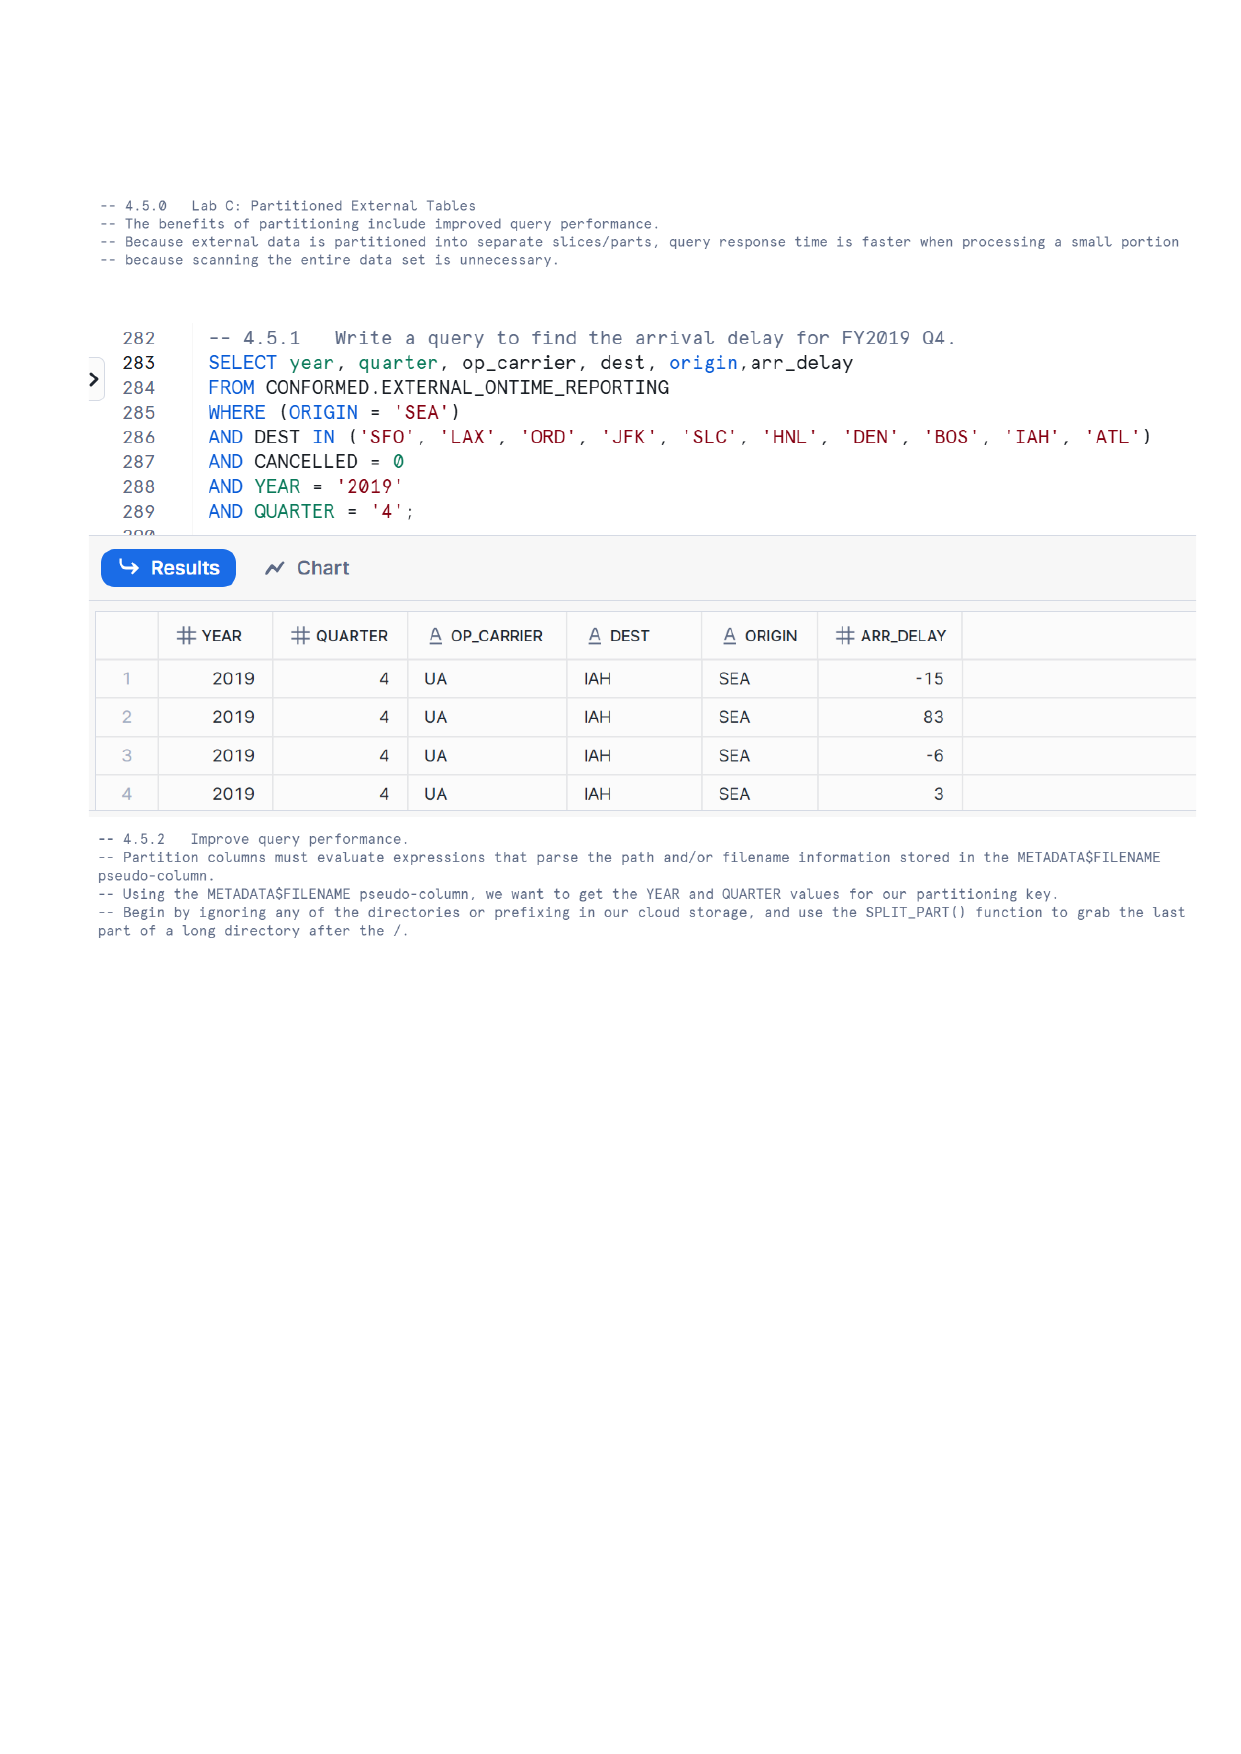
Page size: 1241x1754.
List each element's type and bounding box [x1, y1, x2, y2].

picture [88, 189, 1197, 277]
picture [88, 822, 1197, 946]
picture [88, 321, 1197, 817]
